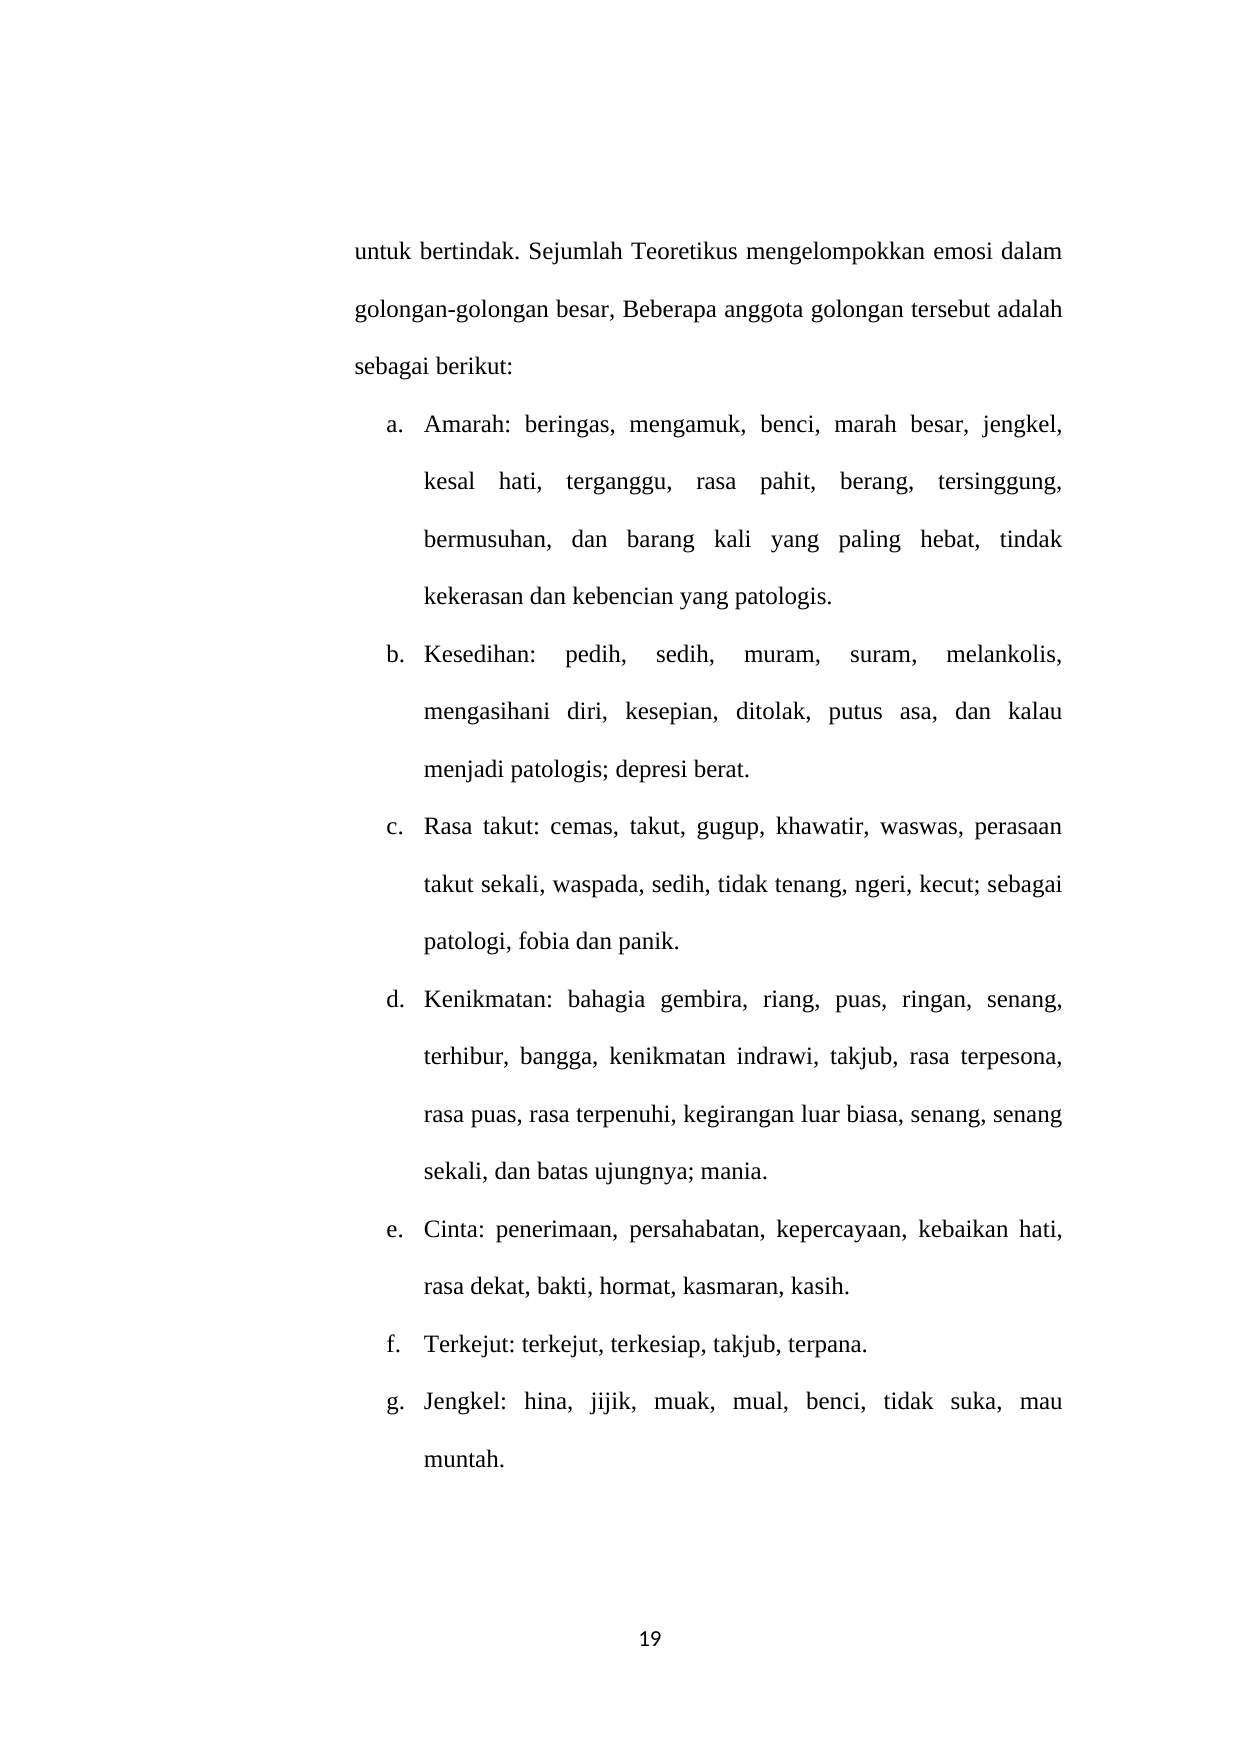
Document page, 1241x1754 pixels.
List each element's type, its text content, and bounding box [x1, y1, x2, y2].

list Kenikmatan: bahagia gembira, riang, puas, ringan, senang, terhibur, bangga, kenikmatan indrawi, takjub, rasa terpesona, rasa puas, rasa terpenuhi, kegirangan luar biasa, senang, senang sekali, dan batas ujungnya; mania. [386, 984, 1063, 1185]
list Cinta: penerimaan, persahabatan, kepercayaan, kebaikan hati, rasa dekat, bakti, hormat, kasmaran, kasih. [386, 1214, 1063, 1300]
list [354, 236, 1063, 380]
list Amarah: beringas, mengamuk, benci, marah besar, jengkel, kesal hati, terganggu, rasa pahit, berang, tersinggung, bermusuhan, dan barang kali yang paling hebat, tindak kekerasan dan kebencian yang patologis. [386, 409, 1063, 610]
list Rasa takut: cemas, takut, gugup, khawatir, waswas, perasaan takut sekali, waspada, sedih, tidak tenang, ngeri, kecut; sebagai patologi, fobia dan panik. [386, 811, 1063, 955]
list Kesedihan: pedih, sedih, muram, suram, melankolis, mengasihani diri, kesepian, ditolak, putus asa, dan kalau menjadi patologis; depresi berat. [386, 639, 1063, 782]
list Terkejut: terkejut, terkesiap, takjub, terpana. [386, 1329, 1063, 1357]
list Jengkel: hina, jijik, muak, mual, benci, tidak suka, mau muntah. [386, 1386, 1063, 1472]
